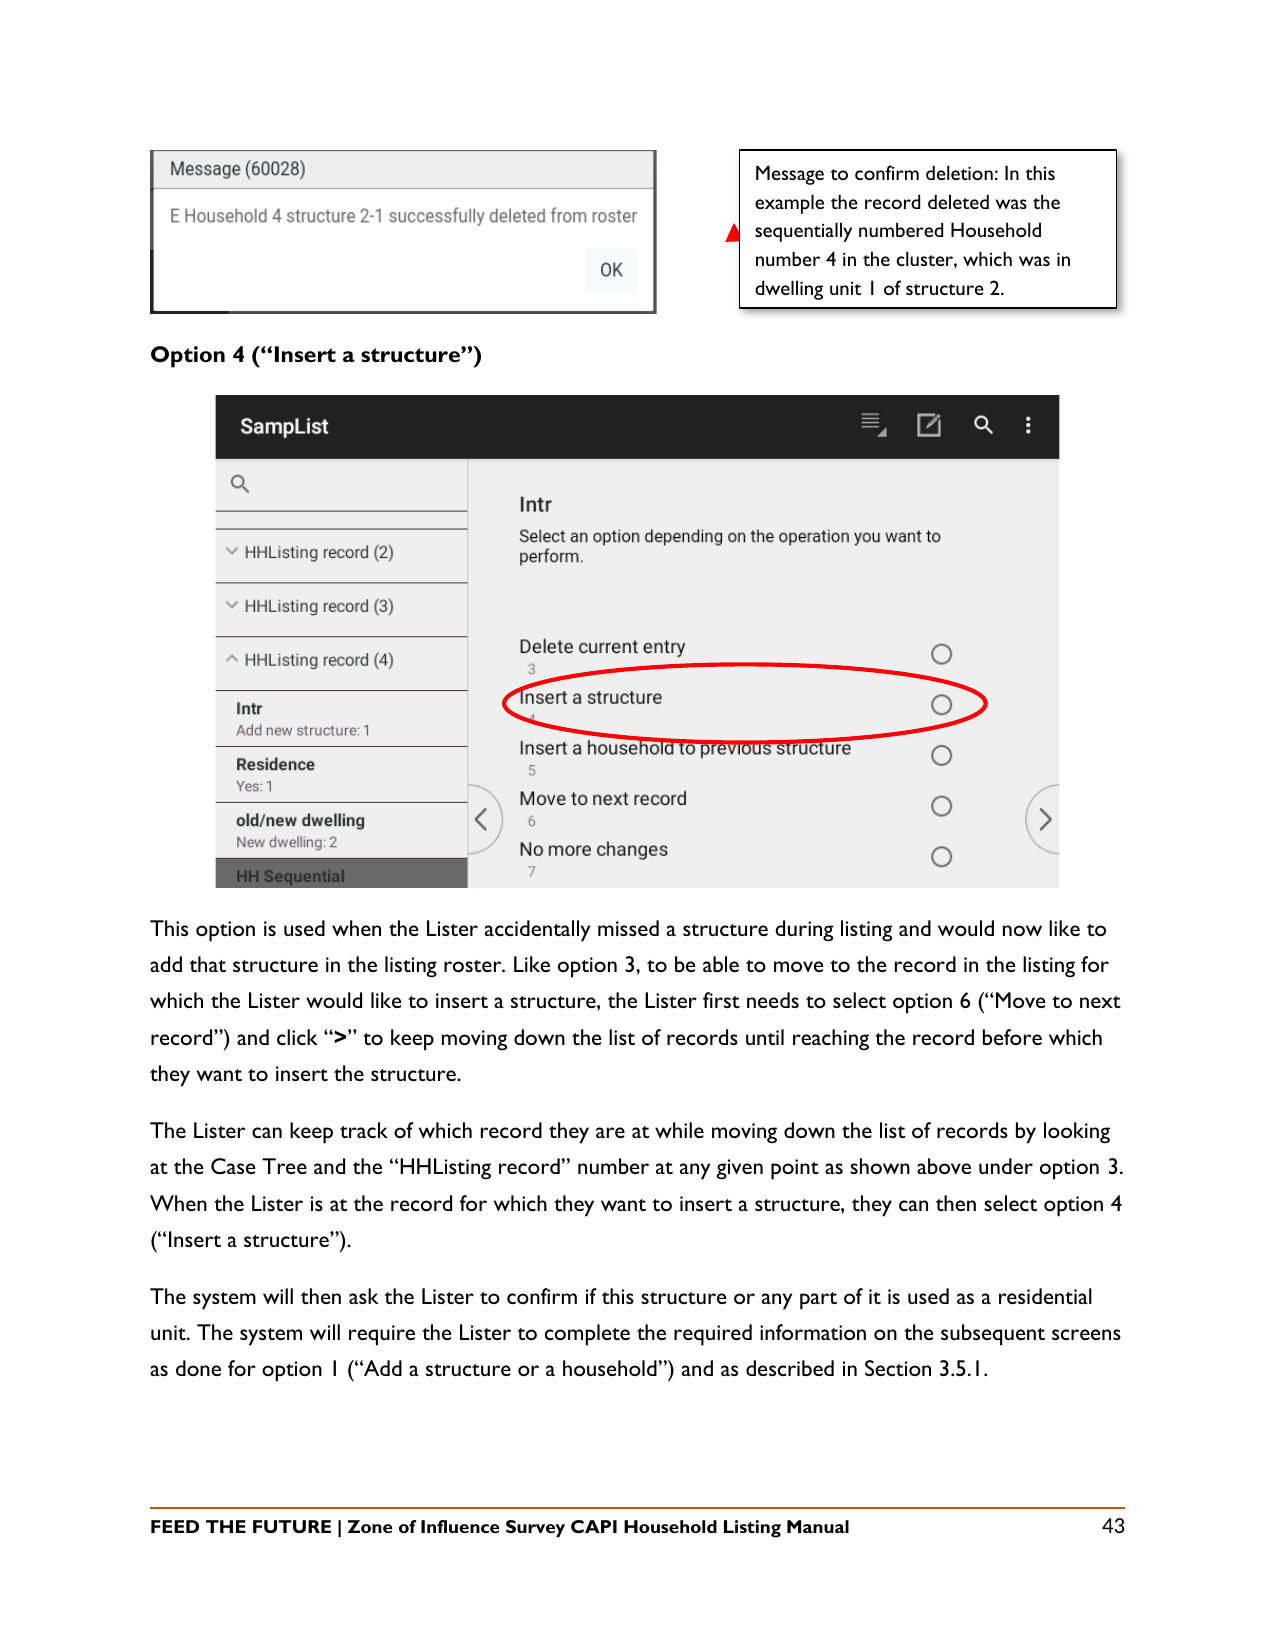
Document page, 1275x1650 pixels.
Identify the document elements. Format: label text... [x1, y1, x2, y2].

text Option 4 (“Insert a structure”) [150, 339, 1125, 370]
text The Lister can keep track of which record they are at while moving down the list of records by looking at the Case Tree and the “HHListing record” number at any given point as shown above under option 3. When the Lister is at the record for which they want to insert a structure, they can then select option 4 (“Insert a structure”). [150, 1114, 1125, 1255]
picture [150, 150, 657, 314]
picture [215, 395, 1060, 888]
text The system will then ask the Lister to confirm if this structure or any part of it is used as a residential unit. The system will require the Lister to complete the required information on the subsequent screens as done for option 1 (“Add a structure or a household”) and as described in Section 3.5.1. [150, 1280, 1125, 1384]
text This option is used when the Lister accidentally missed a structure during listing and would now like to add that structure in the listing roster. Like option 3, to be able to move to the record in the listing for which the Lister would like to insert a structure, the Lister first needs to select option 6 (“Move to next record”) and click “>” to keep moving down the list of records until reaching the record before which they want to insert the structure. [150, 912, 1125, 1089]
